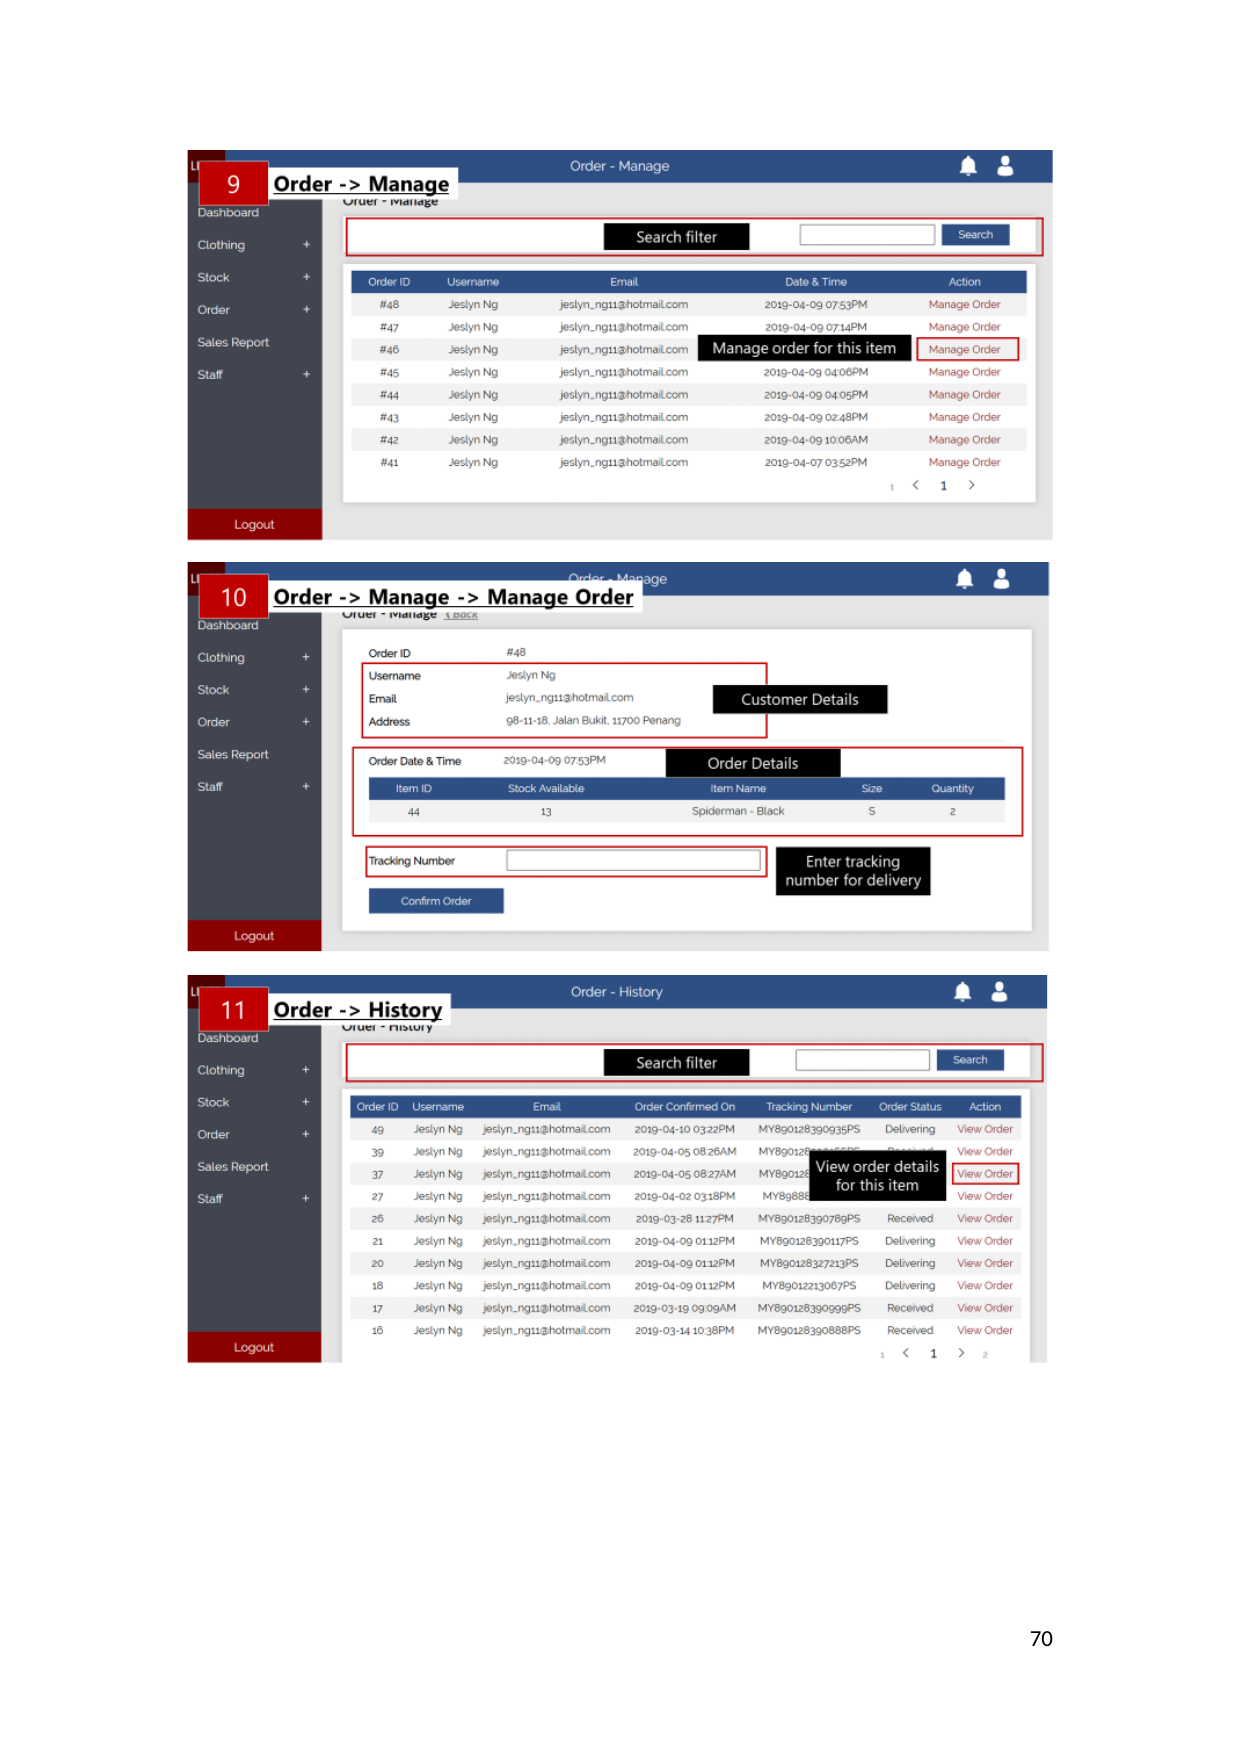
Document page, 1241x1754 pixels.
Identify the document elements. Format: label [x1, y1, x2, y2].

picture [187, 975, 1053, 1369]
picture [187, 562, 1053, 957]
picture [187, 150, 1053, 544]
